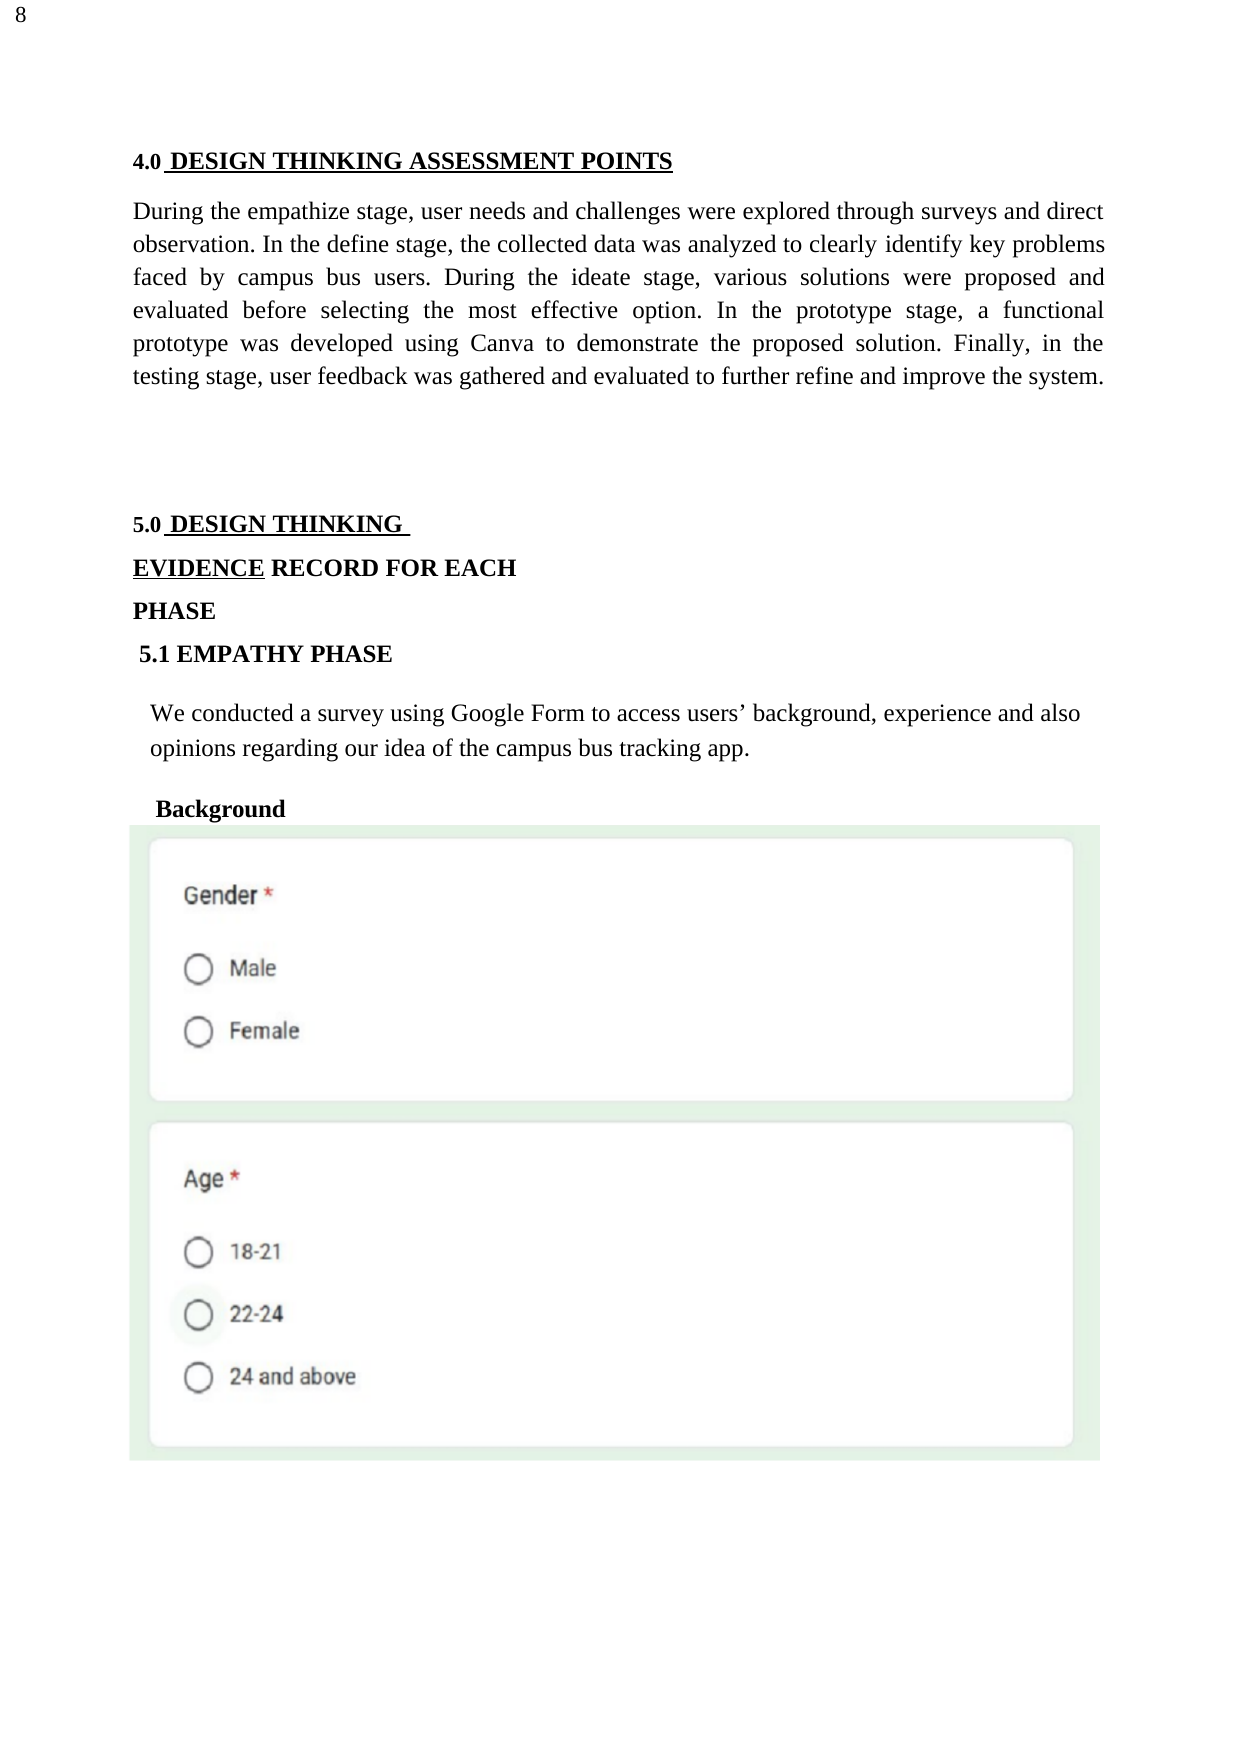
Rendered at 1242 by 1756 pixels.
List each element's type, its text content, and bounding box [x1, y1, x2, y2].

list EMPATHY PHASE [139, 639, 1124, 668]
subtitle DESIGN THINKING ASSESSMENT POINTS [133, 146, 1124, 175]
text During the empathize stage, user needs and challenges were explored through surveys and direct observation. In the define stage, the collected data was analyzed to clearly identify key problems faced by campus bus users. During the ideate stage, various solutions were proposed and evaluated before selecting the most effective option. In the prototype stage, a functional prototype was developed using Canva to demonstrate the proposed solution. Finally, in the testing stage, user feedback was gathered and evaluated to further refine and improve the system. [133, 196, 1105, 390]
picture [128, 825, 1100, 1461]
text Background [155, 794, 1124, 823]
text We conducted a survey using Google Form to access users’ background, experience and also opinions regarding our idea of the campus bus tracking app. [150, 698, 1124, 763]
subtitle DESIGN THINKING EVIDENCE RECORD FOR EACH PHASE [133, 509, 538, 624]
